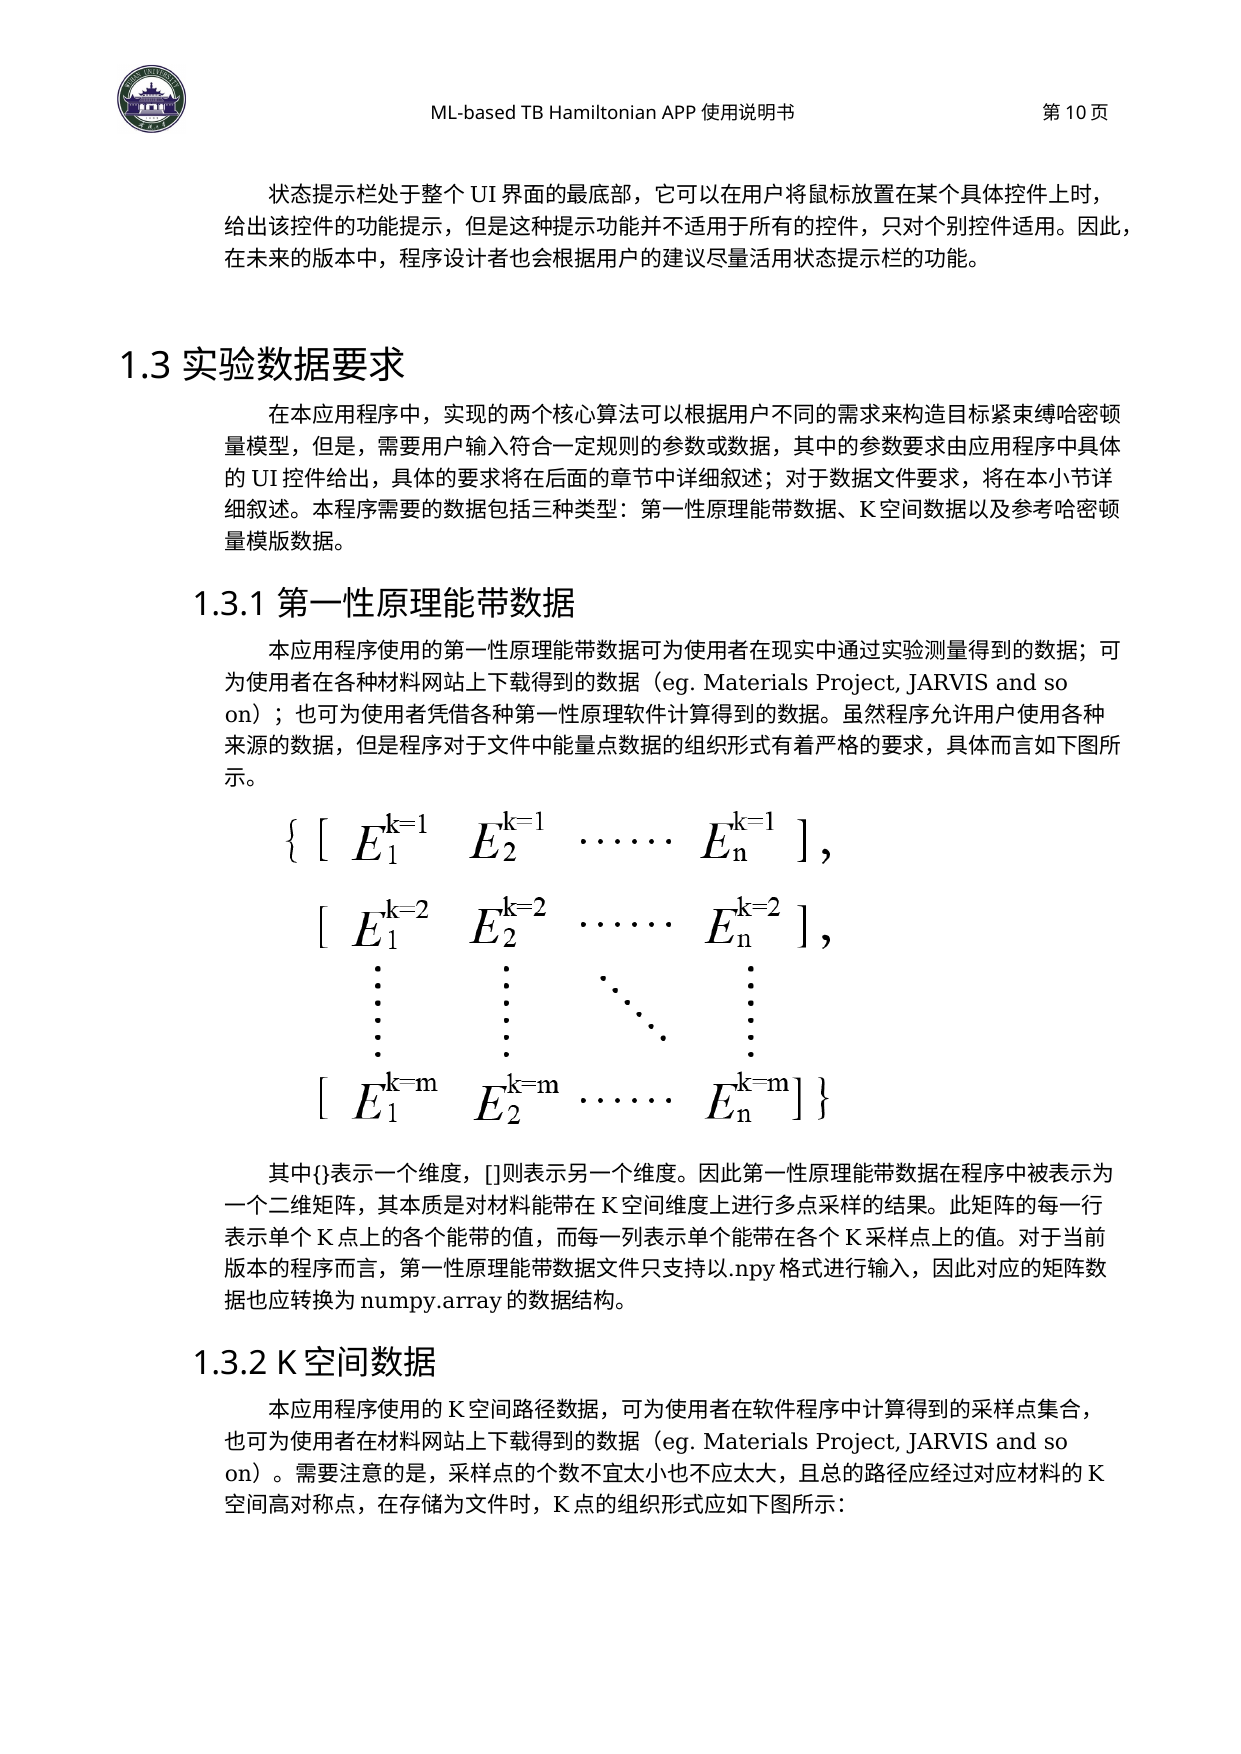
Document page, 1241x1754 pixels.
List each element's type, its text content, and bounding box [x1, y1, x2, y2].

text 状态提示栏处于整个UI界面的最底部，它可以在用户将鼠标放置在某个具体控件上时，给出该控件的功能提示，但是这种提示功能并不适用于所有的控件，只对个别控件适用。因此，在未来的版本中，程序设计者也会根据用户的建议尽量活用状态提示栏的功能。 [224, 177, 1122, 272]
subtitle K空间数据 [192, 1336, 1122, 1384]
text 本应用程序使用的K空间路径数据，可为使用者在软件程序中计算得到的采样点集合，也可为使用者在材料网站上下载得到的数据（eg. Materials Project, JARVIS and so on）。需要注意的是，采样点的个数不宜太小也不应太大，且总的路径应经过对应材料的K空间高对称点，在存储为文件时，K点的组织形式应如下图所示： [224, 1392, 1122, 1519]
text 在本应用程序中，实现的两个核心算法可以根据用户不同的需求来构造目标紧束缚哈密顿量模型，但是，需要用户输入符合一定规则的参数或数据，其中的参数要求由应用程序中具体的UI控件给出，具体的要求将在后面的章节中详细叙述；对于数据文件要求，将在本小节详细叙述。本程序需要的数据包括三种类型：第一性原理能带数据、K空间数据以及参考哈密顿量模版数据。 [224, 397, 1122, 556]
text 本应用程序使用的第一性原理能带数据可为使用者在现实中通过实验测量得到的数据；可为使用者在各种材料网站上下载得到的数据（eg. Materials Project, JARVIS and so on）；也可为使用者凭借各种第一性原理软件计算得到的数据。虽然程序允许用户使用各种来源的数据，但是程序对于文件中能量点数据的组织形式有着严格的要求，具体而言如下图所示。 [224, 633, 1122, 792]
subtitle 实验数据要求 [118, 335, 1122, 389]
picture [116, 64, 187, 134]
text 其中{}表示一个维度，[]则表示另一个维度。因此第一性原理能带数据在程序中被表示为一个二维矩阵，其本质是对材料能带在K空间维度上进行多点采样的结果。此矩阵的每一行表示单个K点上的各个能带的值，而每一列表示单个能带在各个K采样点上的值。对于当前版本的程序而言，第一性原理能带数据文件只支持以.npy格式进行输入，因此对应的矩阵数据也应转换为numpy.array的数据结构。 [224, 1156, 1122, 1315]
subtitle 第一性原理能带数据 [192, 577, 1122, 625]
picture [268, 800, 860, 1148]
